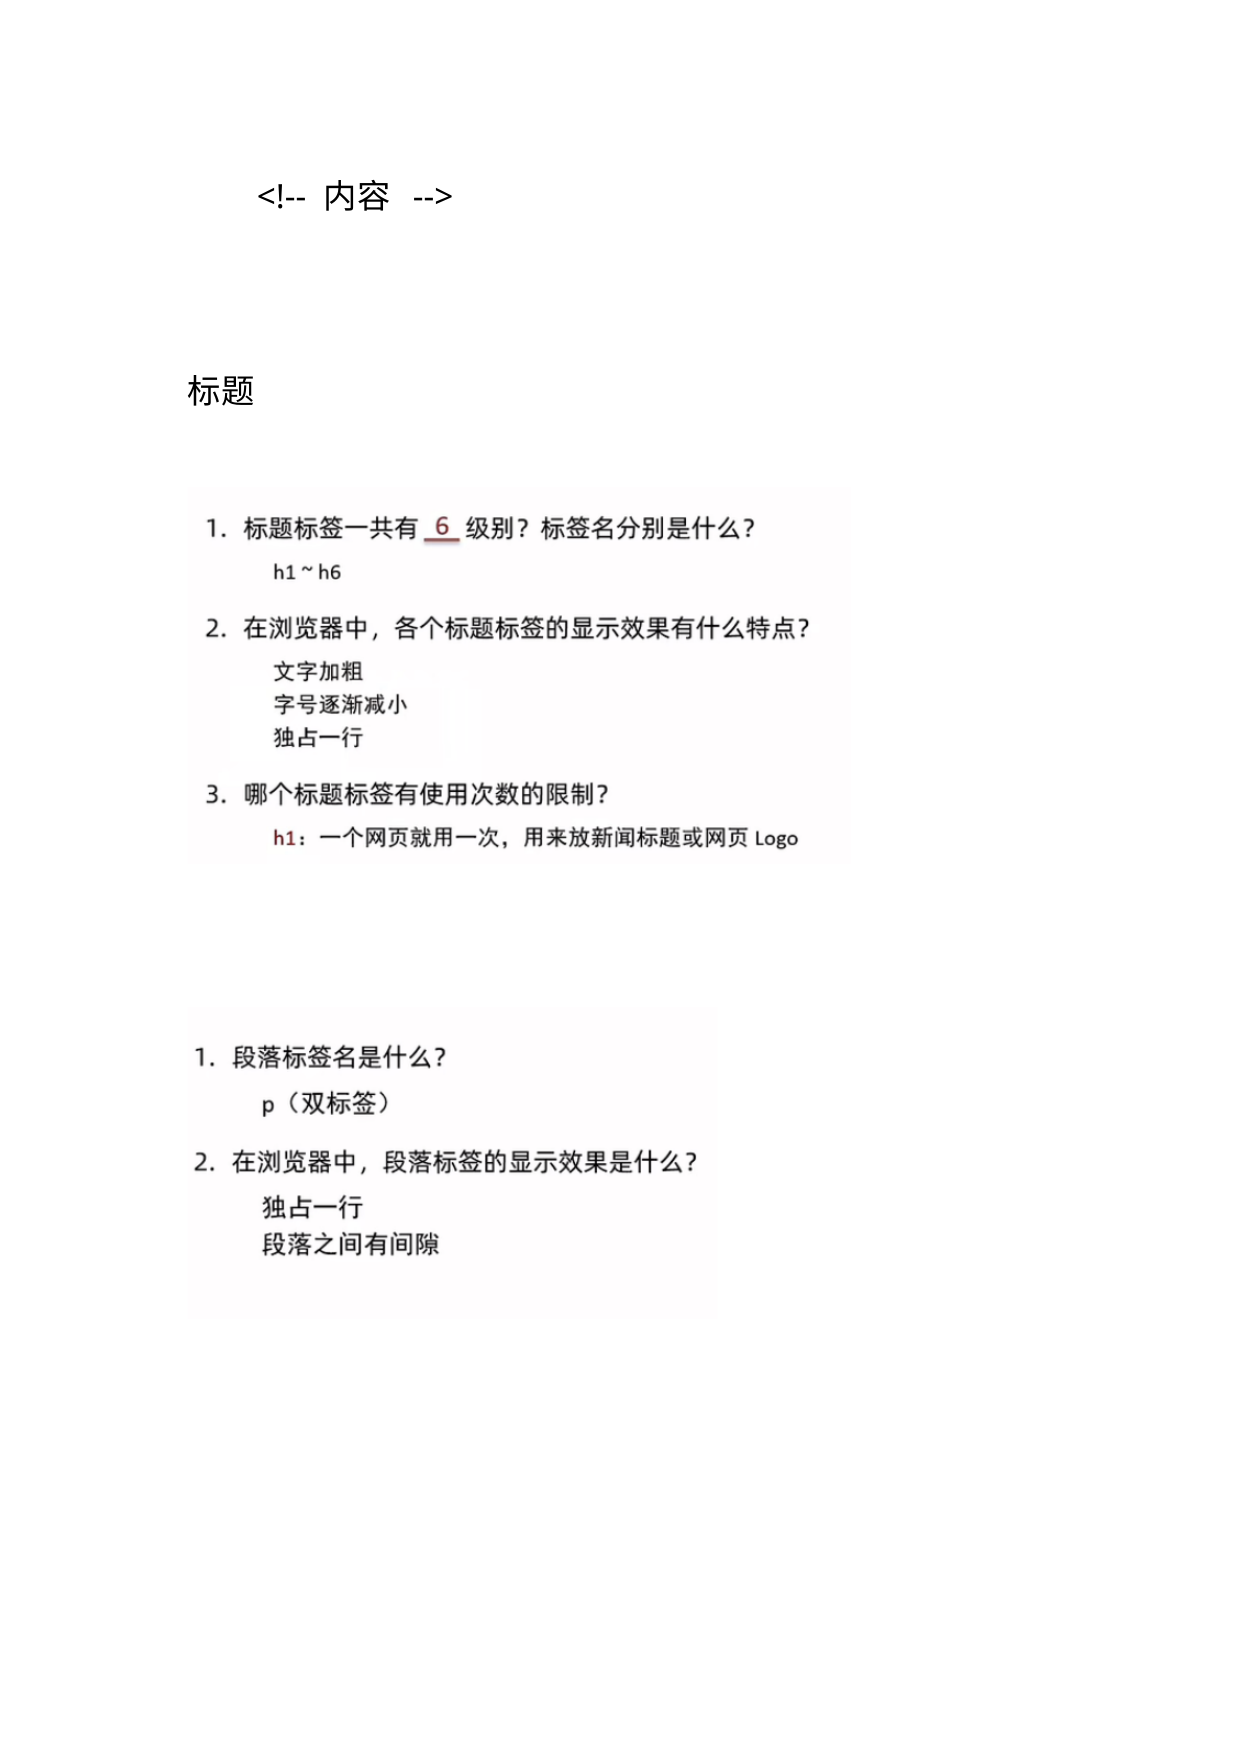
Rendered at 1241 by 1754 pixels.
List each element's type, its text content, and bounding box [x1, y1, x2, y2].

text <!-- 内容 --> [187, 162, 1053, 227]
picture [187, 487, 852, 864]
picture [187, 1007, 718, 1319]
text 标题 [187, 357, 1053, 422]
